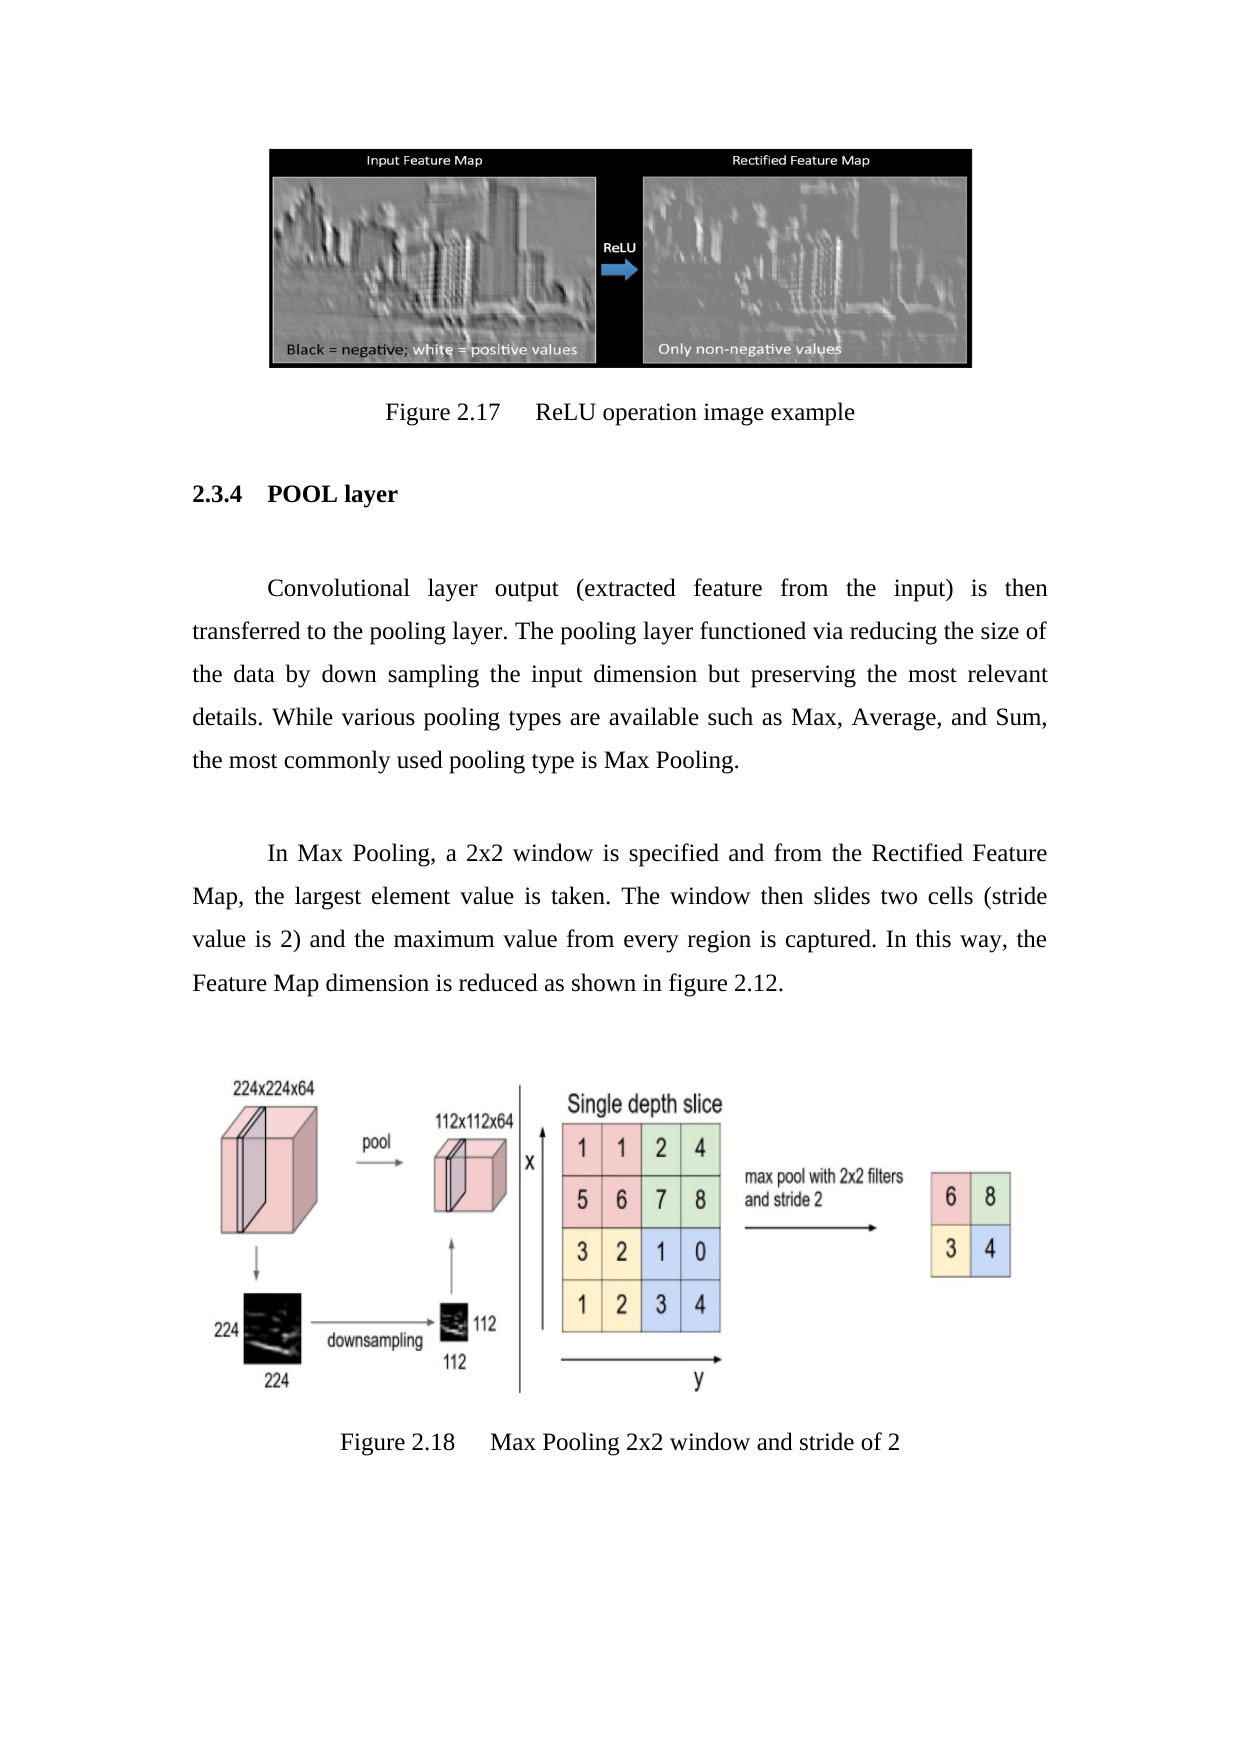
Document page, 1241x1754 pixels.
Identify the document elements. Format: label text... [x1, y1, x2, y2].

picture [265, 147, 975, 372]
subtitle POOL layer [192, 479, 1048, 508]
text In Max Pooling, a 2x2 window is specified and from the Rectified Feature Map, the largest element value is taken. The window then slides two cells (stride value is 2) and the maximum value from every region is captured. In this way, the Feature Map dimension is reduced as shown in figure 2.12. [192, 838, 1048, 996]
text Convolutional layer output (extracted feature from the input) is then transferred to the pooling layer. The pooling layer functioned via reducing the size of the data by down sampling the input dimension but preserving the most relevant details. While various pooling types are available such as Max, Average, and Sum, the most commonly used pooling type is Max Pooling. [192, 573, 1048, 774]
picture [199, 1060, 1041, 1403]
